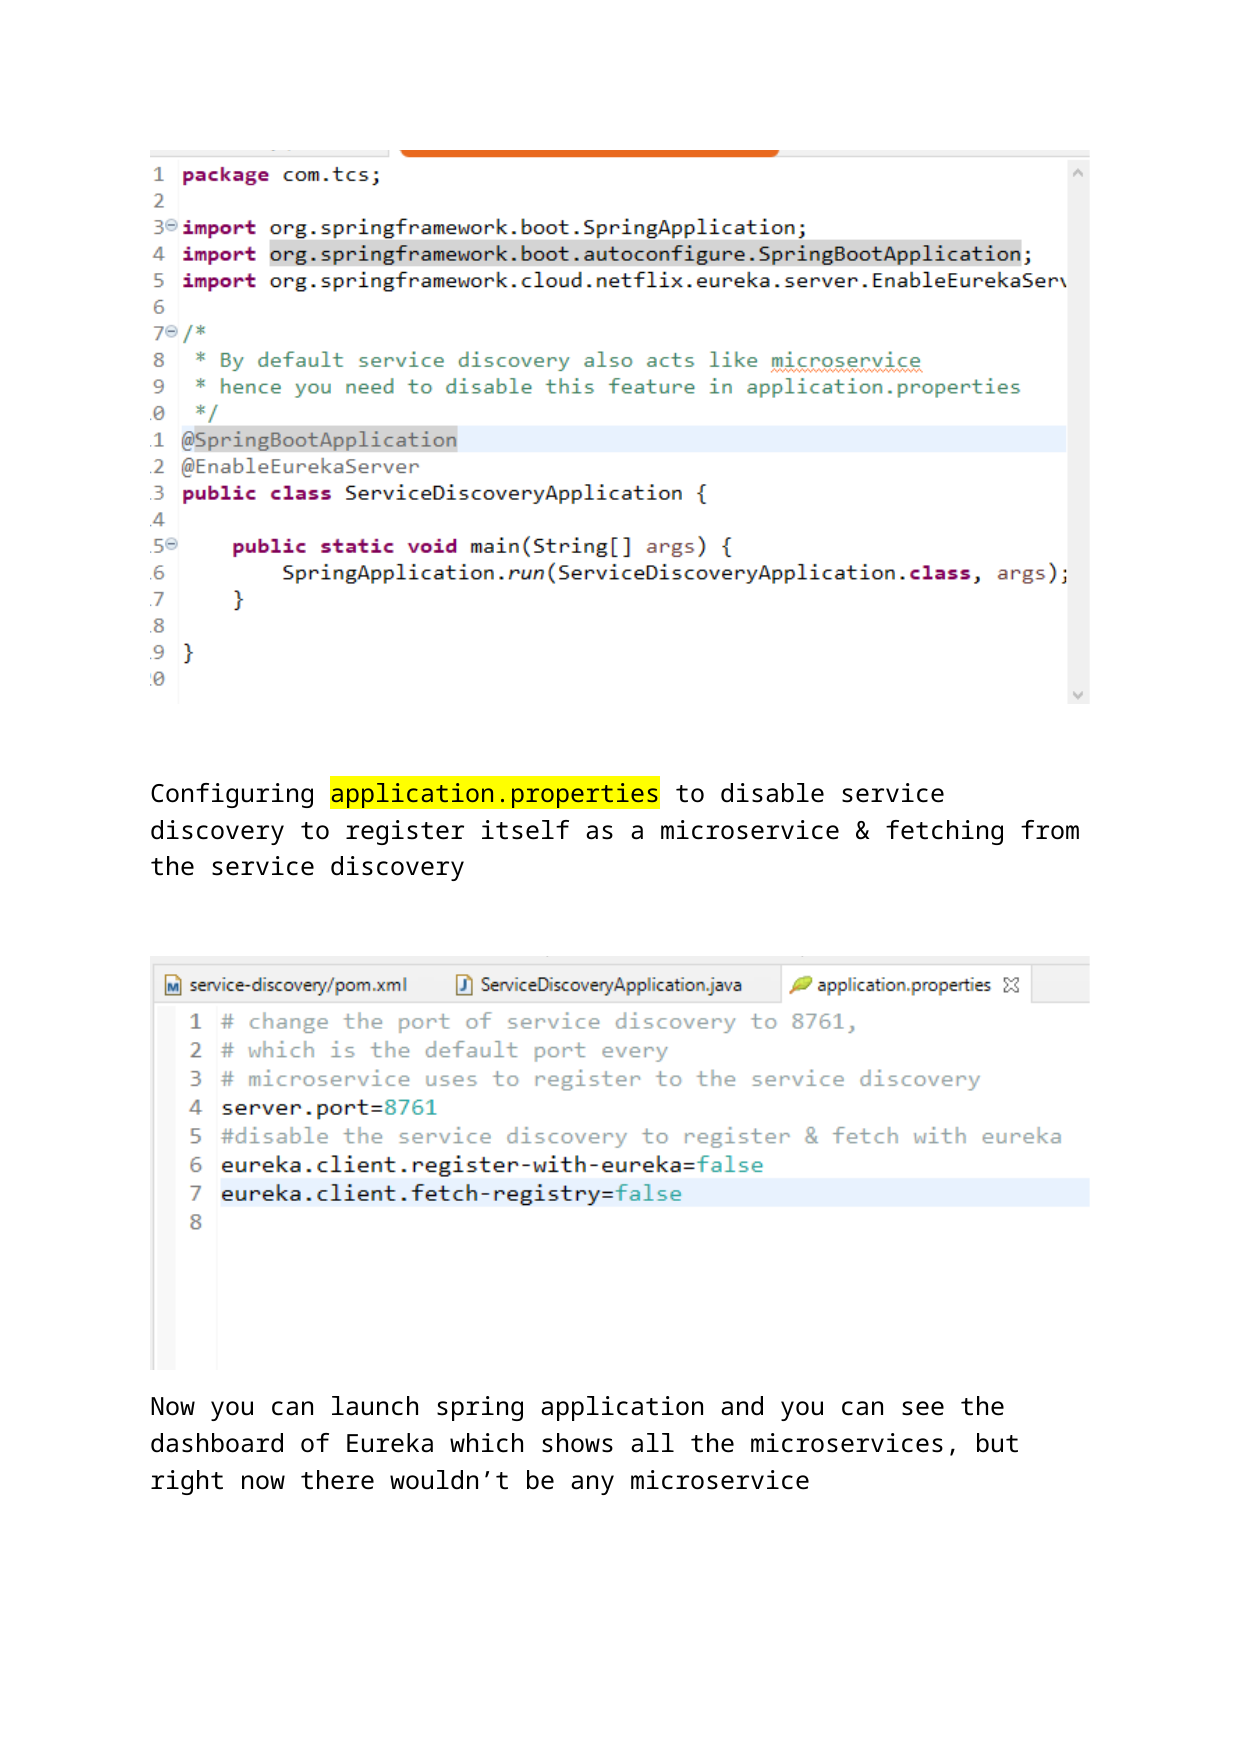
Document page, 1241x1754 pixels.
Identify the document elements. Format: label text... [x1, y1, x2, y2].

text Now you can launch spring application and you can see the dashboard of Eureka which shows all the microservices, but right now there wouldn’t be any microservice [150, 1389, 1090, 1496]
text Configuring application.properties to disable service discovery to register itself as a microservice & fetching from the service discovery [150, 776, 1090, 883]
picture [150, 956, 1090, 1370]
picture [150, 150, 1090, 704]
